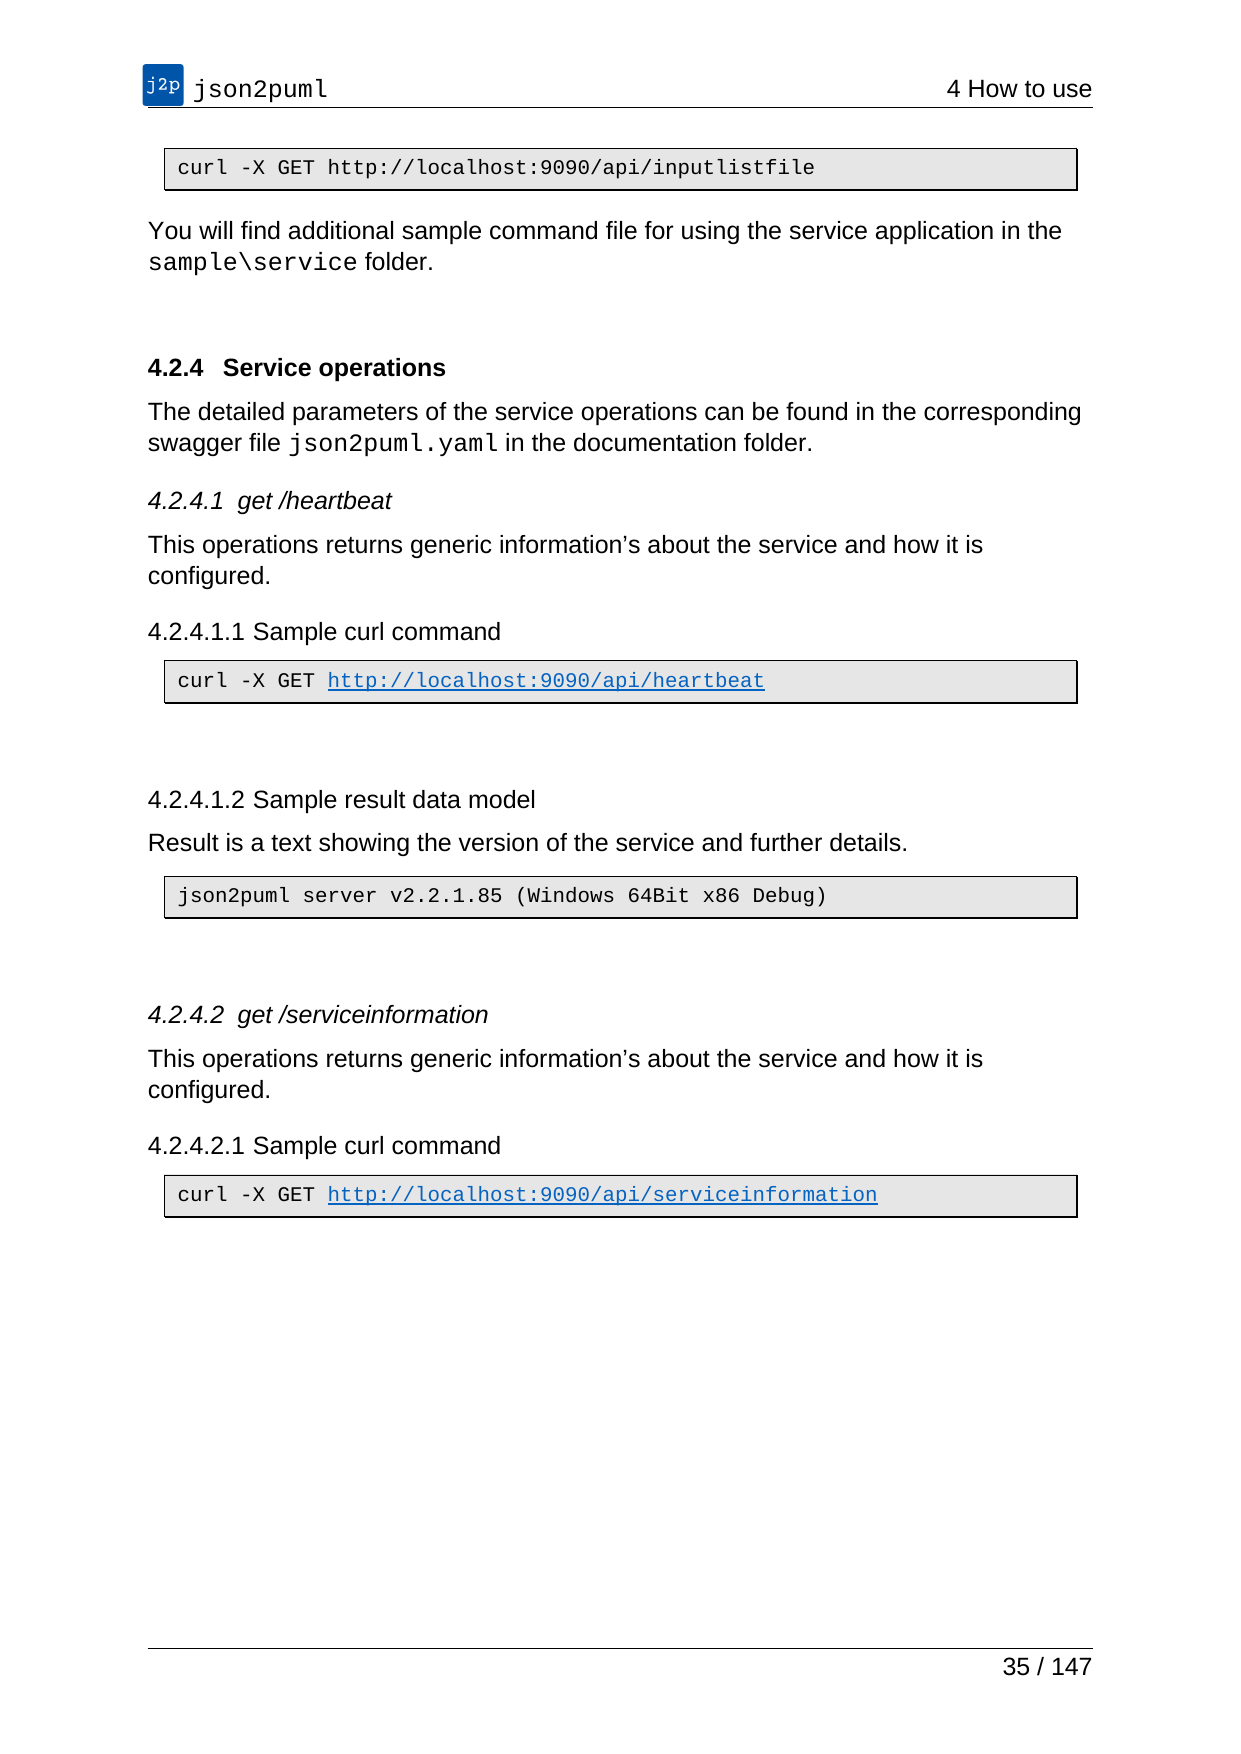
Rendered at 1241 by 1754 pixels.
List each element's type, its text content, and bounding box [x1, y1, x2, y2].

text This operations returns generic information’s about the service and how it is configured. [148, 529, 1093, 589]
subtitle Service operations [148, 353, 1093, 382]
text curl -X GET http://localhost:9090/api/heartbeat [165, 661, 1076, 702]
picture [142, 64, 184, 106]
text Result is a text showing the version of the service and further details. [148, 828, 1093, 857]
subtitle get /heartbeat [148, 486, 1093, 515]
text json2puml server v2.2.1.85 (Windows 64Bit x86 Debug) [165, 877, 1076, 917]
subtitle Sample curl command [148, 617, 1093, 645]
subtitle Sample curl command [148, 1131, 1093, 1160]
text This operations returns generic information’s about the service and how it is configured. [148, 1044, 1093, 1104]
text curl -X GET http://localhost:9090/api/inputlistfile [165, 149, 1076, 189]
subtitle get /serviceinformation [148, 1000, 1093, 1029]
subtitle Sample result data model [148, 785, 1093, 813]
text You will find additional sample command file for using the service application in the sample\service folder. [148, 216, 1093, 278]
text curl -X GET http://localhost:9090/api/serviceinformation [165, 1176, 1076, 1216]
text The detailed parameters of the service operations can be found in the corresponding swagger file json2puml.yaml in the documentation folder. [148, 397, 1093, 459]
